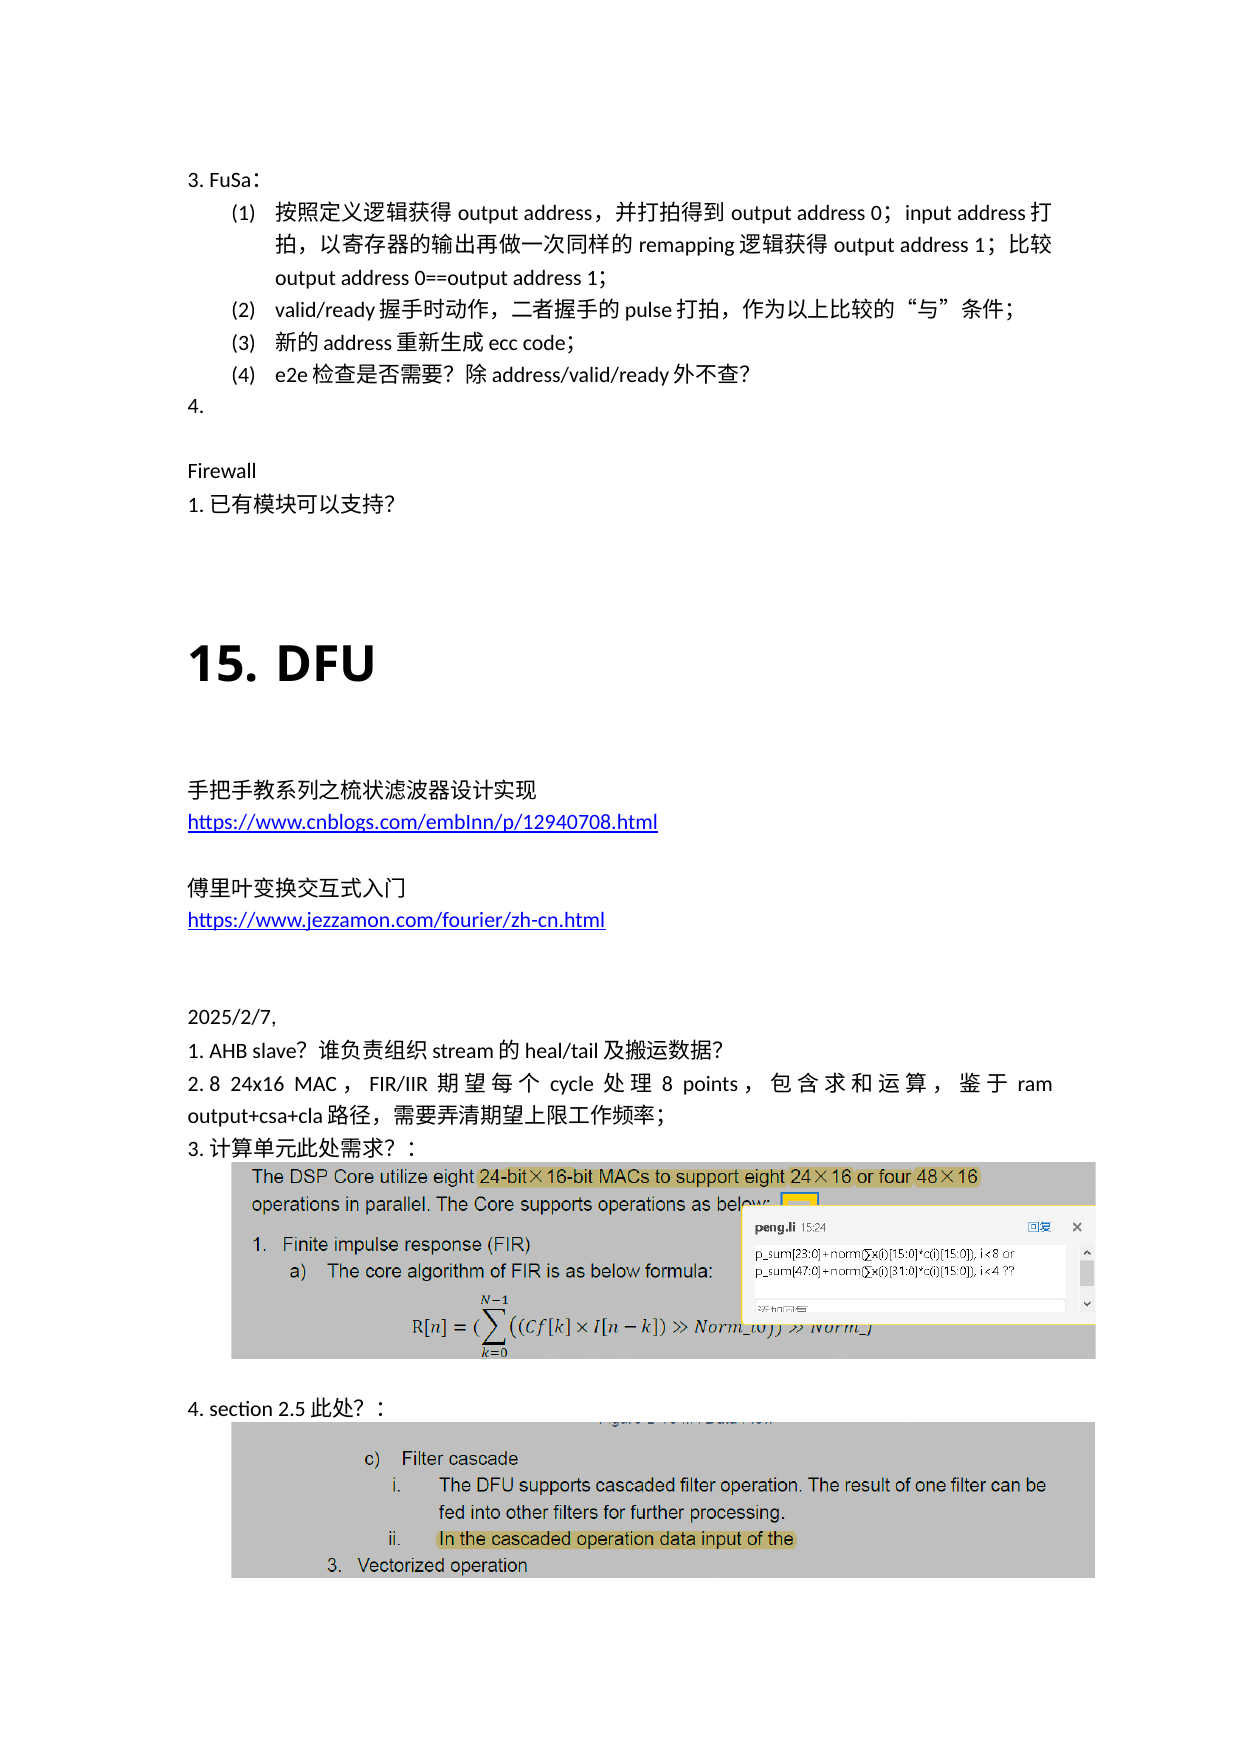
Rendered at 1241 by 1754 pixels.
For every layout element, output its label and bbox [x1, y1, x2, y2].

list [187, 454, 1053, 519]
picture [231, 1422, 1095, 1578]
picture [231, 1162, 1096, 1359]
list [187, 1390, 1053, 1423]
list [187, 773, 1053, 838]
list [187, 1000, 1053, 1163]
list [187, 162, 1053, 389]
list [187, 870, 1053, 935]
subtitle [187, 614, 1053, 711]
